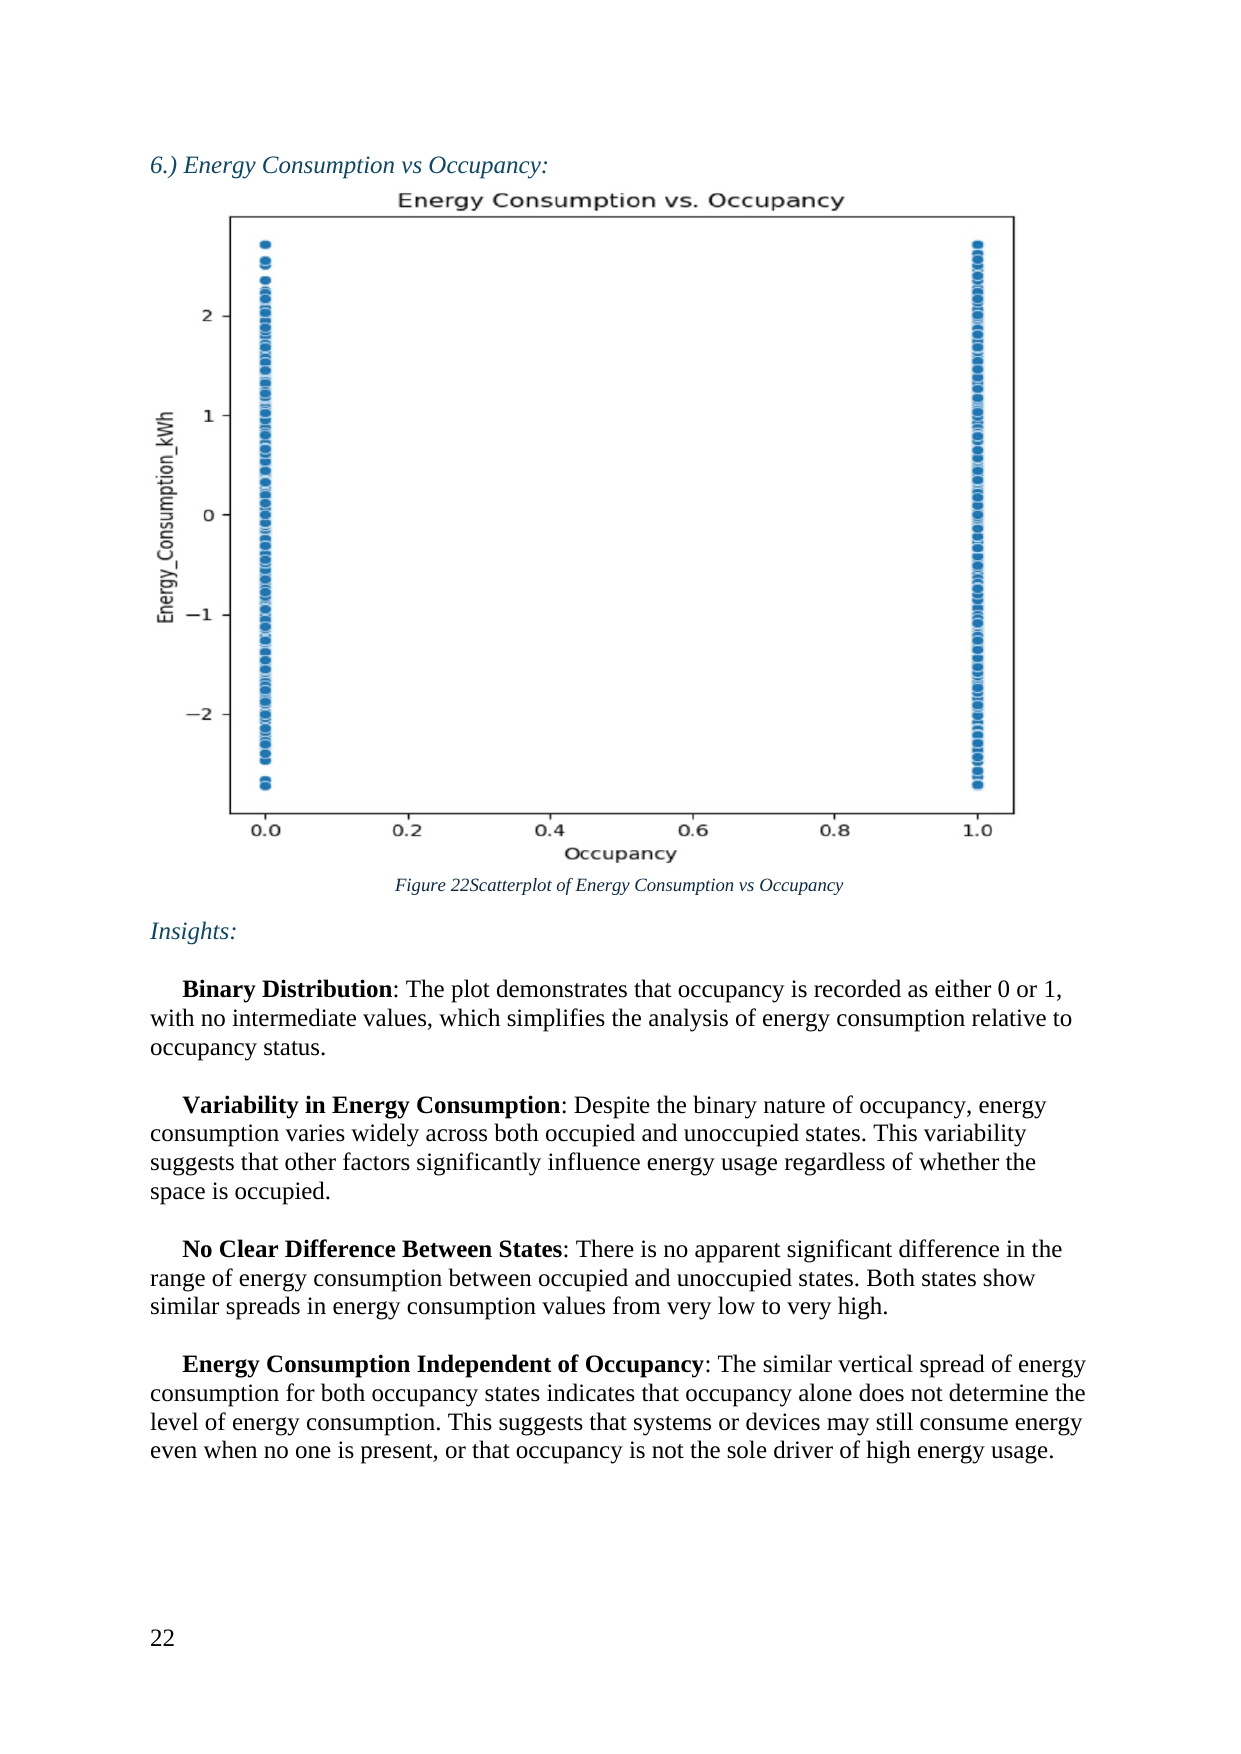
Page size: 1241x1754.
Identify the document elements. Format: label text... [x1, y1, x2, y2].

picture [150, 182, 1044, 874]
text  Energy Consumption Independent of Occupancy: The similar vertical spread of energy consumption for both occupancy states indicates that occupancy alone does not determine the level of energy consumption. This suggests that systems or devices may still consume energy even when no one is present, or that occupancy is not the sole driver of high energy usage. [150, 1349, 1090, 1464]
text  No Clear Difference Between States: There is no apparent significant difference in the range of energy consumption between occupied and unoccupied states. Both states show similar spreads in energy consumption values from very low to very high. [150, 1234, 1090, 1320]
text  Binary Distribution: The plot demonstrates that occupancy is recorded as either 0 or 1, with no intermediate values, which simplifies the analysis of energy consumption relative to occupancy status. [150, 974, 1090, 1061]
text  Variability in Energy Consumption: Despite the binary nature of occupancy, energy consumption varies widely across both occupied and unoccupied states. This variability suggests that other factors significantly influence energy usage regardless of whether the space is occupied. [150, 1090, 1090, 1205]
subtitle Insights: [150, 916, 1090, 945]
subtitle 6.) Energy Consumption vs Occupancy: [150, 150, 1090, 179]
